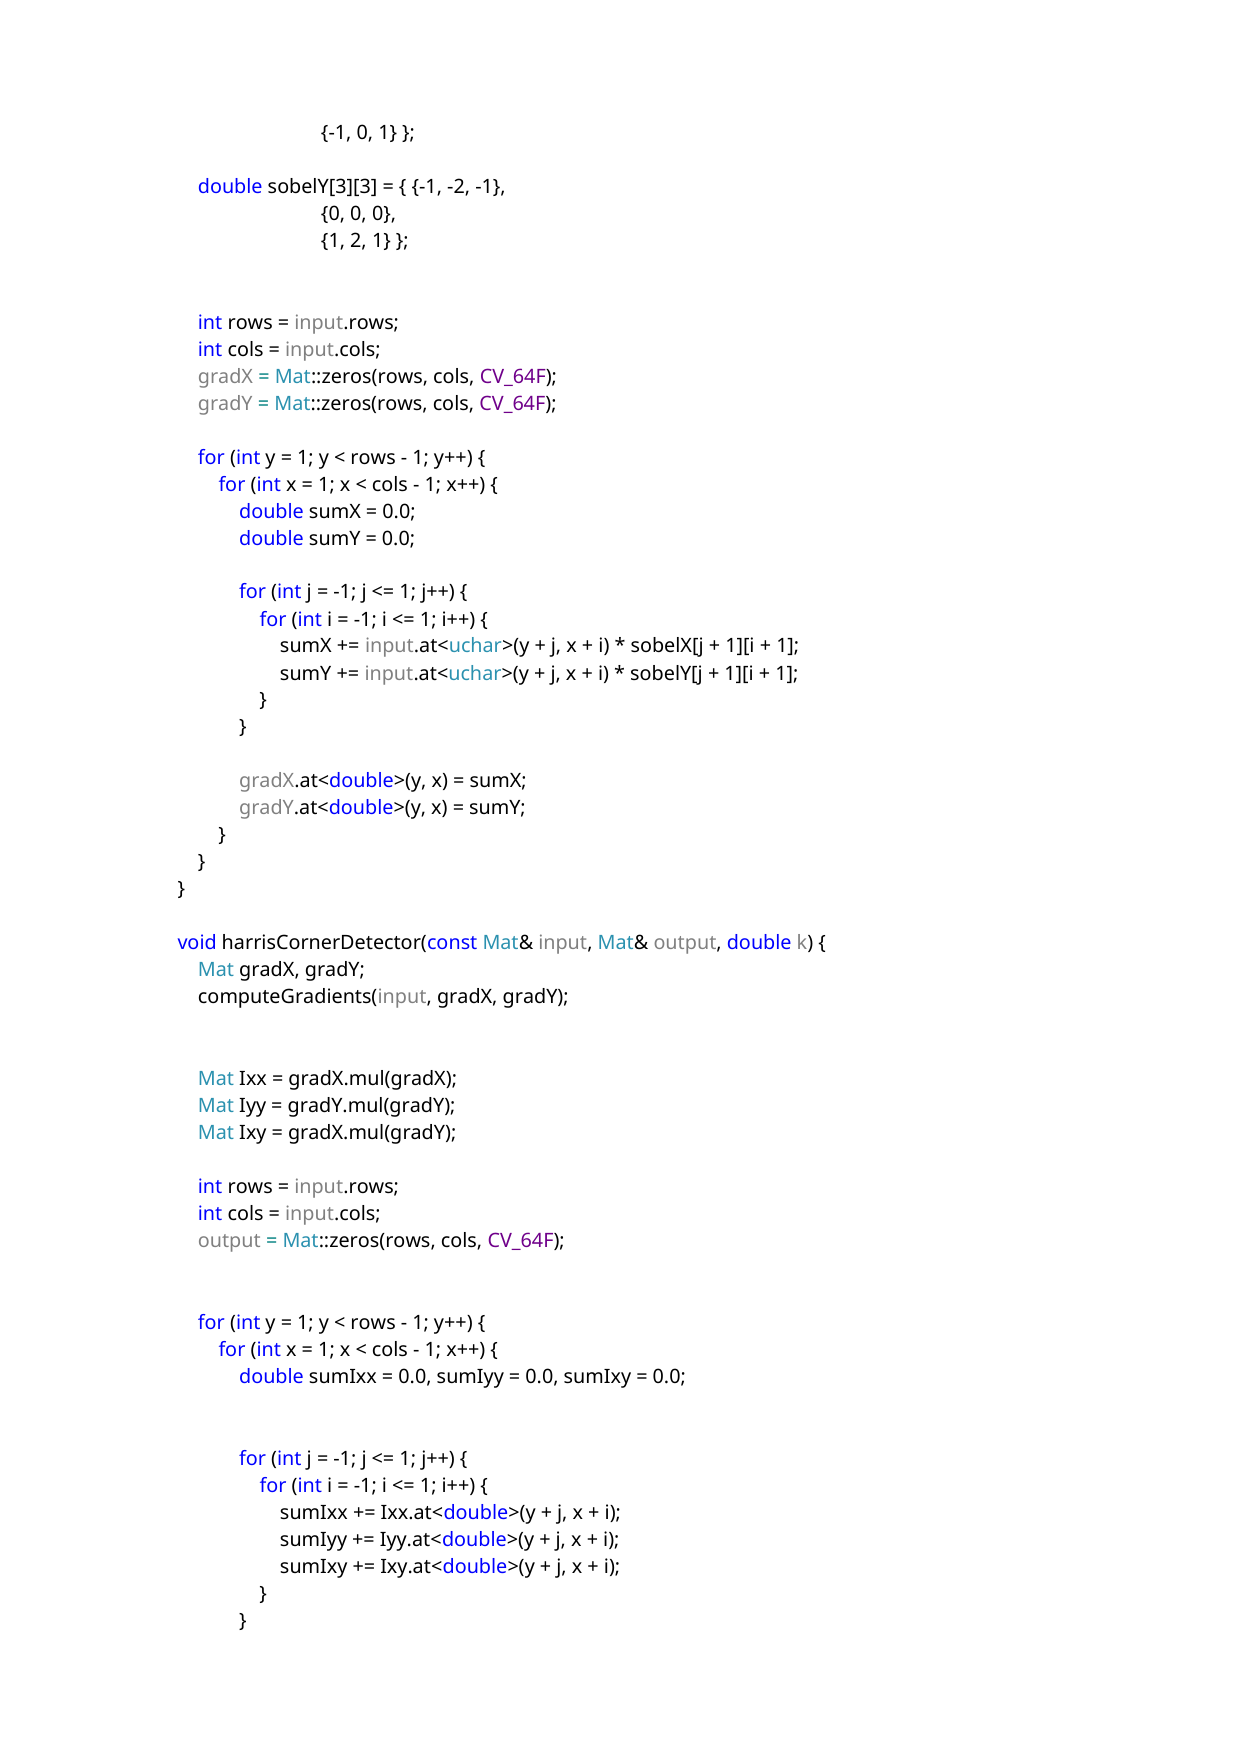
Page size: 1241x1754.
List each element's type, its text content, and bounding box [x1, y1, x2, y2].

text for (int y = 1; y < rows - 1; y++) { [177, 443, 1152, 470]
text double sumIxx = 0.0, sumIyy = 0.0, sumIxy = 0.0; [177, 1362, 1152, 1389]
text {0, 0, 0}, [177, 199, 1152, 226]
text Mat Ixx = gradX.mul(gradX); [177, 1064, 1152, 1091]
text sumY += input.at<uchar>(y + j, x + i) * sobelY[j + 1][i + 1]; [177, 659, 1152, 686]
text for (int j = -1; j <= 1; j++) { [177, 578, 1152, 605]
text gradY.at<double>(y, x) = sumY; [177, 794, 1152, 821]
text int cols = input.cols; [177, 1199, 1152, 1226]
text double sobelY[3][3] = { {-1, -2, -1}, [177, 172, 1152, 199]
text Mat Iyy = gradY.mul(gradY); [177, 1091, 1152, 1118]
text sumIxy += Ixy.at<double>(y + j, x + i); [177, 1552, 1152, 1579]
text gradX = Mat::zeros(rows, cols, CV_64F); [177, 362, 1152, 389]
text } [177, 713, 1152, 740]
text for (int x = 1; x < cols - 1; x++) { [177, 470, 1152, 497]
text int rows = input.rows; [177, 1172, 1152, 1199]
text int rows = input.rows; [177, 308, 1152, 335]
text sumIxx += Ixx.at<double>(y + j, x + i); [177, 1498, 1152, 1525]
text void harrisCornerDetector(const Mat& input, Mat& output, double k) { [177, 928, 1152, 956]
text {1, 2, 1} }; [177, 226, 1152, 253]
text for (int i = -1; i <= 1; i++) { [177, 1471, 1152, 1498]
text } [177, 686, 1152, 713]
text double sumX = 0.0; [177, 497, 1152, 524]
text } [177, 874, 1152, 902]
text gradY = Mat::zeros(rows, cols, CV_64F); [177, 389, 1152, 416]
text output = Mat::zeros(rows, cols, CV_64F); [177, 1226, 1152, 1253]
text Mat gradX, gradY; [177, 956, 1152, 982]
text double sumY = 0.0; [177, 524, 1152, 551]
text } [177, 848, 1152, 874]
text computeGradients(input, gradX, gradY); [177, 982, 1152, 1009]
text } [177, 1579, 1152, 1606]
text for (int j = -1; j <= 1; j++) { [177, 1444, 1152, 1471]
text for (int i = -1; i <= 1; i++) { [177, 605, 1152, 632]
text int cols = input.cols; [177, 335, 1152, 362]
text gradX.at<double>(y, x) = sumX; [177, 767, 1152, 794]
text sumX += input.at<uchar>(y + j, x + i) * sobelX[j + 1][i + 1]; [177, 632, 1152, 659]
text for (int x = 1; x < cols - 1; x++) { [177, 1335, 1152, 1362]
text for (int y = 1; y < rows - 1; y++) { [177, 1308, 1152, 1335]
text sumIyy += Iyy.at<double>(y + j, x + i); [177, 1525, 1152, 1552]
text {-1, 0, 1} }; [177, 118, 1152, 145]
text } [177, 821, 1152, 848]
text Mat Ixy = gradX.mul(gradY); [177, 1118, 1152, 1145]
text } [177, 1606, 1152, 1633]
